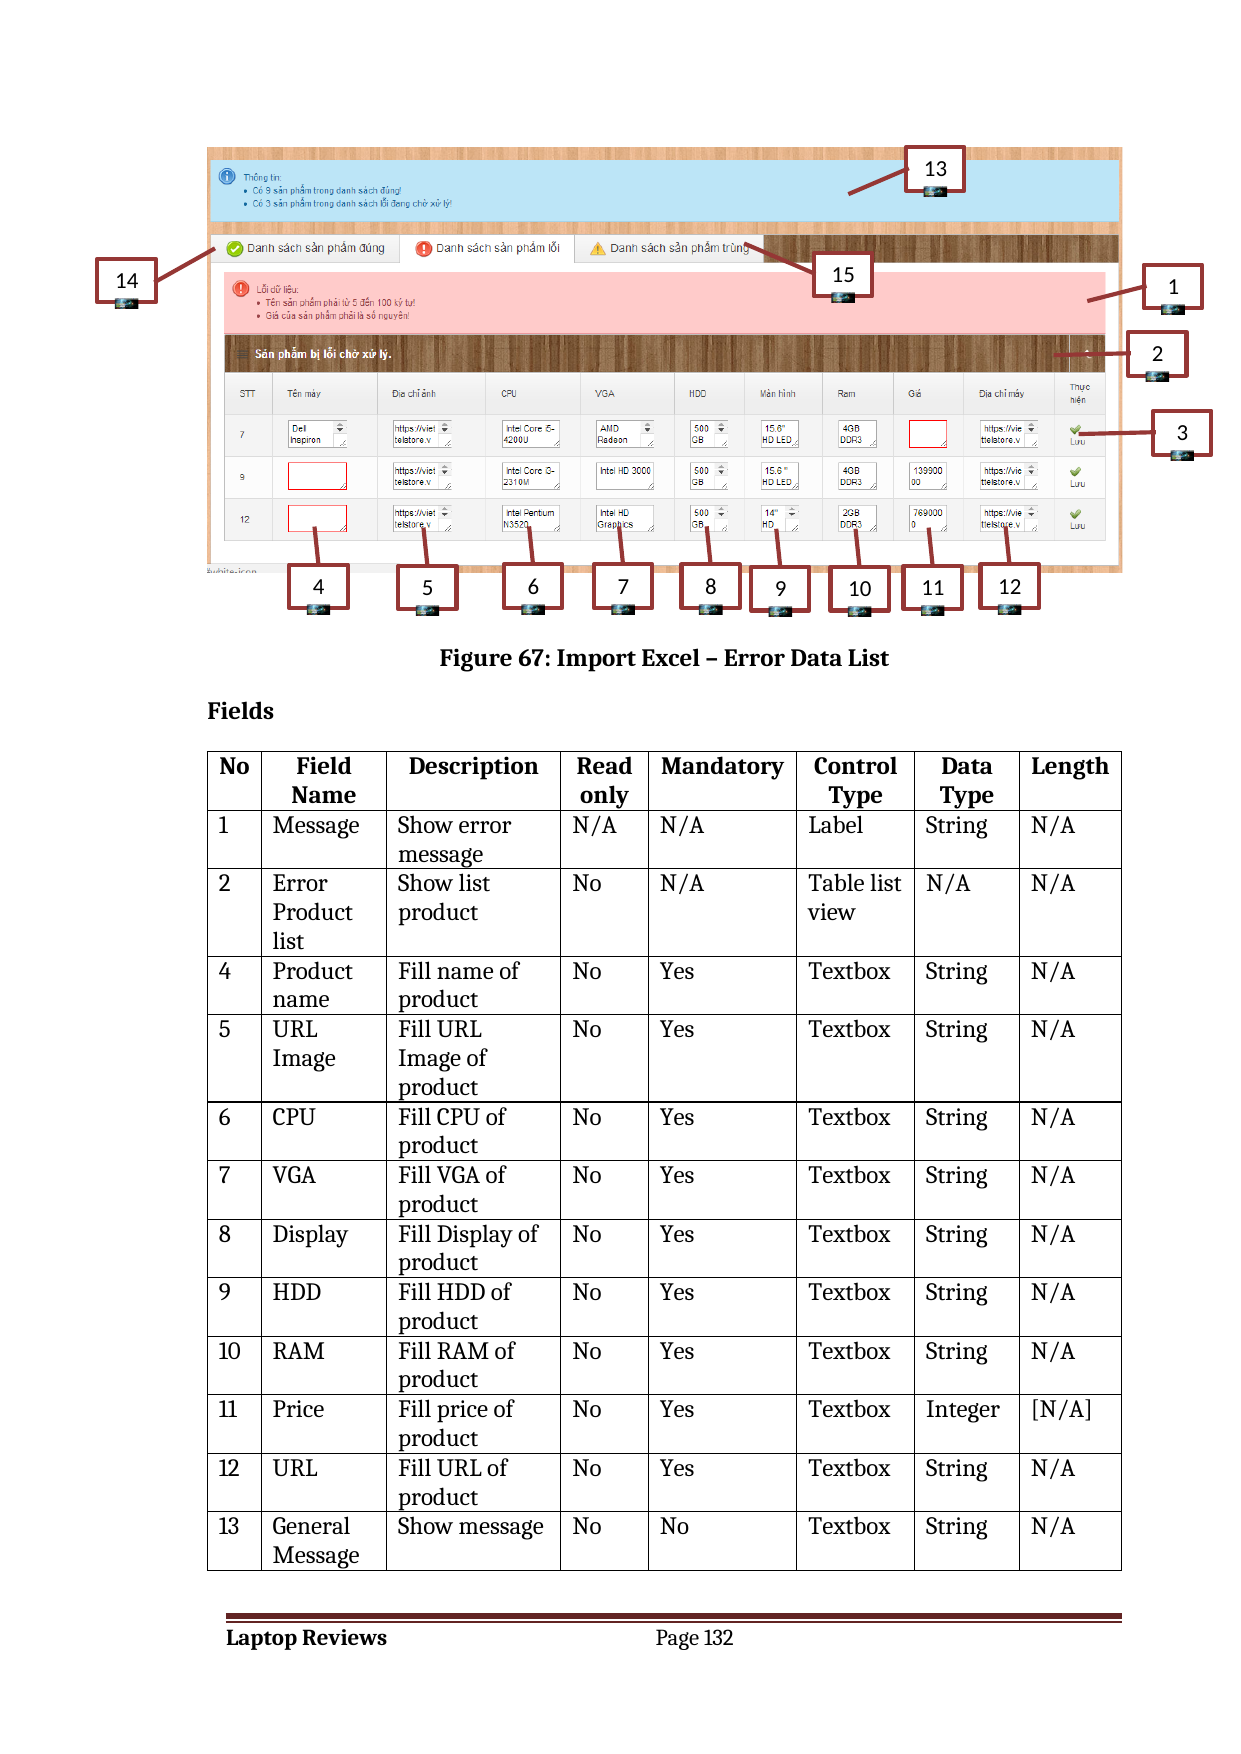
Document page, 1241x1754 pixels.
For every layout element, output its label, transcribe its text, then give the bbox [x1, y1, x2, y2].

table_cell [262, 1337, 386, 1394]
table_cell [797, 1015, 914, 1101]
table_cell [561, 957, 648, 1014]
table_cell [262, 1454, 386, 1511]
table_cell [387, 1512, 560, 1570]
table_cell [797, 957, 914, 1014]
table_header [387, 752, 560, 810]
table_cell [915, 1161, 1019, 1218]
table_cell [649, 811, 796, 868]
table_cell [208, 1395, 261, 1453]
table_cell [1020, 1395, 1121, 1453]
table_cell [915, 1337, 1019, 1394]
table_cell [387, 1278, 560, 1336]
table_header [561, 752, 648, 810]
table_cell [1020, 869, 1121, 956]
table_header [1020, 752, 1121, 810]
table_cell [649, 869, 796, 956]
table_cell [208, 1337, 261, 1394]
picture [1145, 371, 1170, 382]
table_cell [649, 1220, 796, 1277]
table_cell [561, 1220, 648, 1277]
text Fields [207, 697, 1122, 726]
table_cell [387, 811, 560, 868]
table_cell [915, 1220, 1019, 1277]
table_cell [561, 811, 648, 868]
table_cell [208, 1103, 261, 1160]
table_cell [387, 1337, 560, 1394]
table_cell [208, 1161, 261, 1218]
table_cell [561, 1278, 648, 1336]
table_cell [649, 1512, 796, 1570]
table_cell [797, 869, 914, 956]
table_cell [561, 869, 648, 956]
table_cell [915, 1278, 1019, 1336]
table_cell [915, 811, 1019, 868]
picture [1161, 304, 1185, 315]
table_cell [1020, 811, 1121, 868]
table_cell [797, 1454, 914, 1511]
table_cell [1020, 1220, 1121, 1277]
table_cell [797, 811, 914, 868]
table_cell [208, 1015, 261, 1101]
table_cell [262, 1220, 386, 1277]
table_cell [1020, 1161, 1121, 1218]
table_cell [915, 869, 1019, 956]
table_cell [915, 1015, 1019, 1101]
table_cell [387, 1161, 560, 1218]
text Figure 67: Import Excel – Error Data List [207, 644, 1122, 672]
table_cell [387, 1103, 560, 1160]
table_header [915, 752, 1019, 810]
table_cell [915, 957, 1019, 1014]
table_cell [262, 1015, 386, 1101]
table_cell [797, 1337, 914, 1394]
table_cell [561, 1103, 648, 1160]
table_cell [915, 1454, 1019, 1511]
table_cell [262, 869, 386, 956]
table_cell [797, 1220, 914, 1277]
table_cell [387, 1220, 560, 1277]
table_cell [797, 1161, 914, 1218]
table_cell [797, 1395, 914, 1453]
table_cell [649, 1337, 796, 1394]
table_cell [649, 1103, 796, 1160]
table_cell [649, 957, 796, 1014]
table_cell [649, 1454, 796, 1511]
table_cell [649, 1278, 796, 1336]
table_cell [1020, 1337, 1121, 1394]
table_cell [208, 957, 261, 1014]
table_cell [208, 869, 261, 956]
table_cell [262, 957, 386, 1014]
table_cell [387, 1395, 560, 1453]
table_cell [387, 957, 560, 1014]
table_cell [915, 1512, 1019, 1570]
picture [207, 147, 1123, 644]
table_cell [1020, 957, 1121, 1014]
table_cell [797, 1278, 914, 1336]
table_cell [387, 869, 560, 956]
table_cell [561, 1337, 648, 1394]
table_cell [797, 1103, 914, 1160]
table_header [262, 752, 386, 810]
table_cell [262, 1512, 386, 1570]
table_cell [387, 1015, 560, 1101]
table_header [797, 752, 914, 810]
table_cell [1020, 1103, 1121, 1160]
picture [1170, 450, 1194, 461]
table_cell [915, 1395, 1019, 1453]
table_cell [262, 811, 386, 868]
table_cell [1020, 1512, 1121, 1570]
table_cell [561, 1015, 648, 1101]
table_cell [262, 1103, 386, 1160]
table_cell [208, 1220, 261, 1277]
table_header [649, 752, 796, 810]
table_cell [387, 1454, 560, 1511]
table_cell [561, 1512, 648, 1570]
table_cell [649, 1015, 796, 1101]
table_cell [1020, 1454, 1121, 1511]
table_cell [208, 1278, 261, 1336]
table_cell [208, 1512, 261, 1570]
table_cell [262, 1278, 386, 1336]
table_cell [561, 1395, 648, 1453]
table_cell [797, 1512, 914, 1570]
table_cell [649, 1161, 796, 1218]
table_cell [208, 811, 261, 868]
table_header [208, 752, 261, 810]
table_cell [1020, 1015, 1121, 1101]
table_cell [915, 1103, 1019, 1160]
picture [114, 298, 139, 309]
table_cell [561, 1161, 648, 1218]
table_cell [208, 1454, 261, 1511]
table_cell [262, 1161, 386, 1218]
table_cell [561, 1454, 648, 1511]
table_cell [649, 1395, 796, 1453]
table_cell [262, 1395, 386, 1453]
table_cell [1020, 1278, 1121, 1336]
